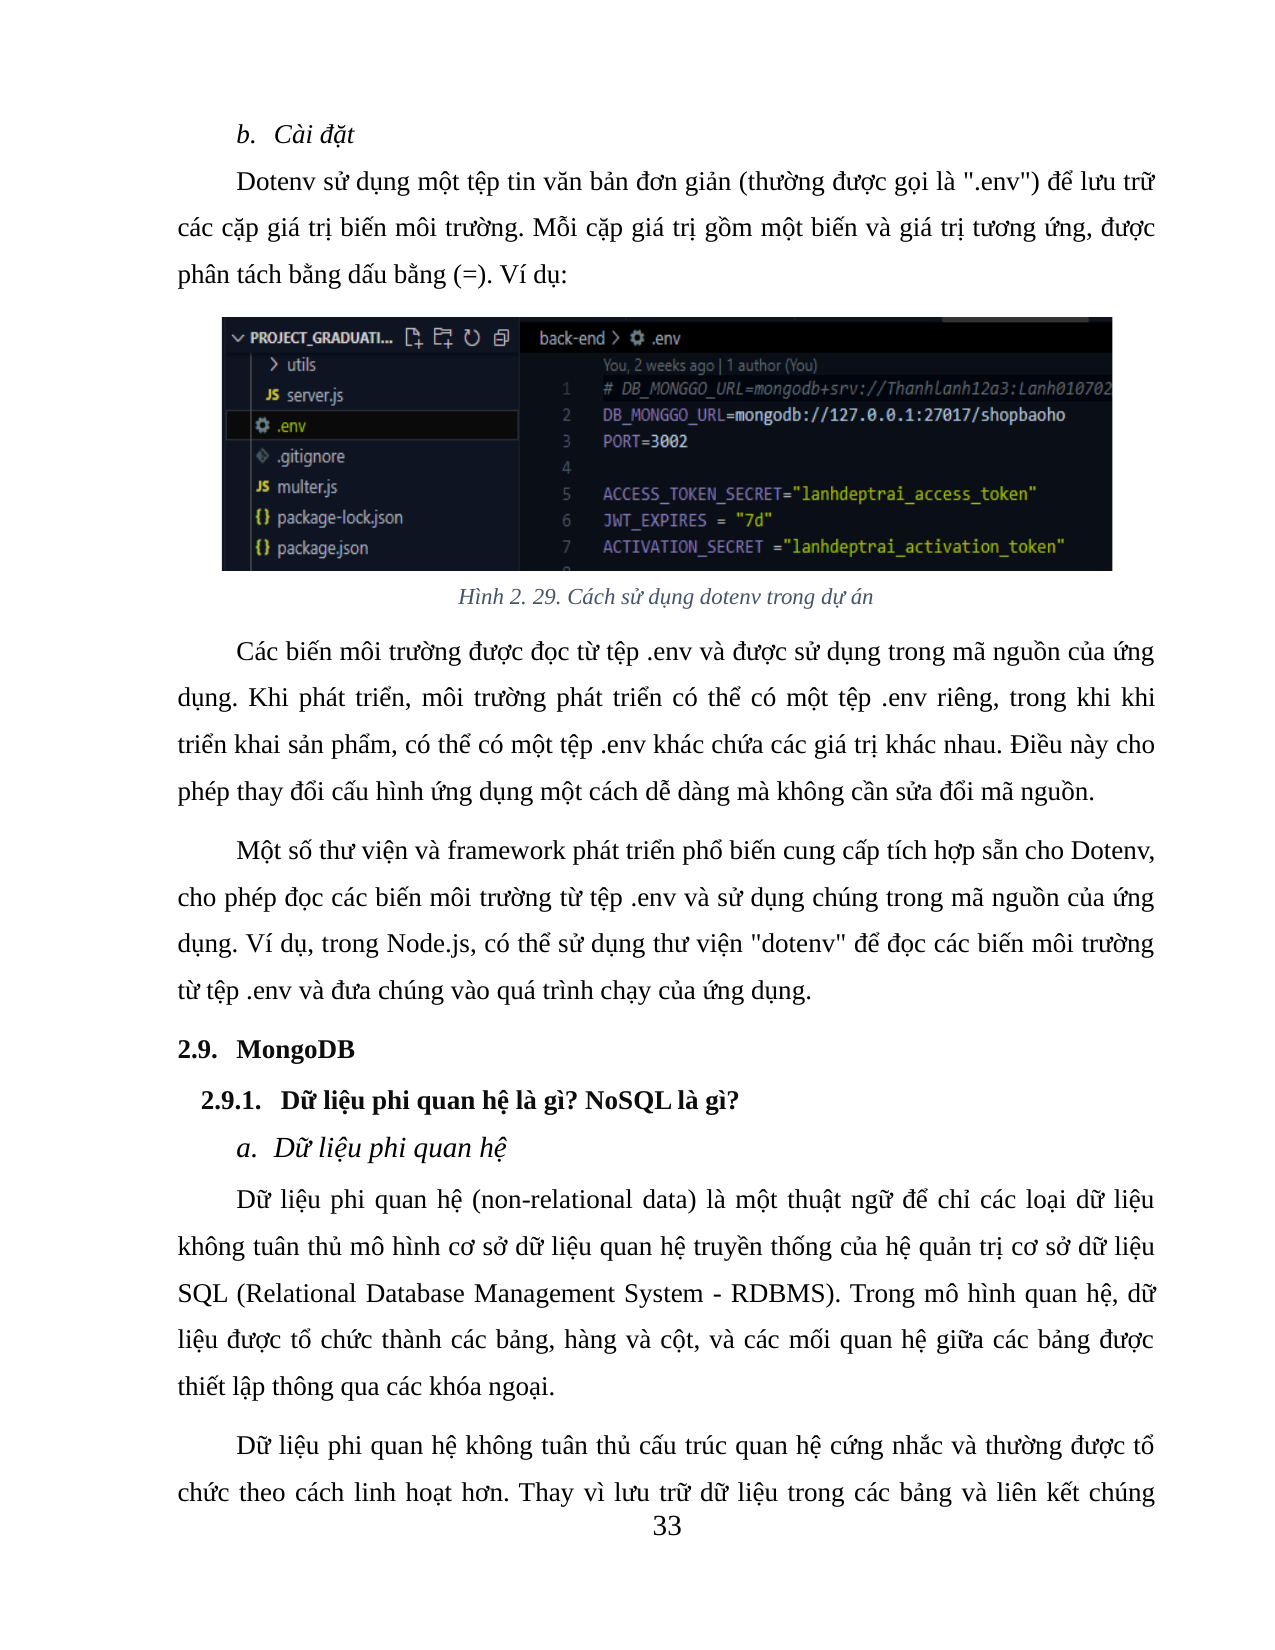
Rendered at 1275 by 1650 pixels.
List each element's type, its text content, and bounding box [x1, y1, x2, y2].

picture [221, 317, 1113, 571]
text Dữ liệu phi quan hệ là gì? NoSQL là gì? [201, 1084, 1157, 1115]
text Dữ liệu phi quan hệ (non-relational data) là một thuật ngữ để chỉ các loại dữ liệu không tuân thủ mô hình cơ sở dữ liệu quan hệ truyền thống của hệ quản trị cơ sở dữ liệu SQL (Relational Database Management System - RDBMS). Trong mô hình quan hệ, dữ liệu được tổ chức thành các bảng, hàng và cột, và các mối quan hệ giữa các bảng được thiết lập thông qua các khóa ngoại. [177, 1183, 1157, 1401]
text Các biến môi trường được đọc từ tệp .env và được sử dụng trong mã nguồn của ứng dụng. Khi phát triển, môi trường phát triển có thể có một tệp .env riêng, trong khi khi triển khai sản phẩm, có thể có một tệp .env khác chứa các giá trị khác nhau. Điều này cho phép thay đổi cấu hình ứng dụng một cách dễ dàng mà không cần sửa đổi mã nguồn. [177, 635, 1157, 806]
text Cài đặt [236, 118, 1157, 149]
text MongoDB [177, 1033, 1157, 1064]
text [177, 1429, 1157, 1507]
text Một số thư viện và framework phát triển phổ biến cung cấp tích hợp sẵn cho Dotenv, cho phép đọc các biến môi trường từ tệp .env và sử dụng chúng trong mã nguồn của ứng dụng. Ví dụ, trong Node.js, có thể sử dụng thư viện "dotenv" để đọc các biến môi trường từ tệp .env và đưa chúng vào quá trình chạy của ứng dụng. [177, 834, 1157, 1005]
text Dotenv sử dụng một tệp tin văn bản đơn giản (thường được gọi là ".env") để lưu trữ các cặp giá trị biến môi trường. Mỗi cặp giá trị gồm một biến và giá trị tương ứng, được phân tách bằng dấu bằng (=). Ví dụ: [177, 165, 1157, 289]
list Dữ liệu phi quan hệ [236, 1131, 1157, 1164]
